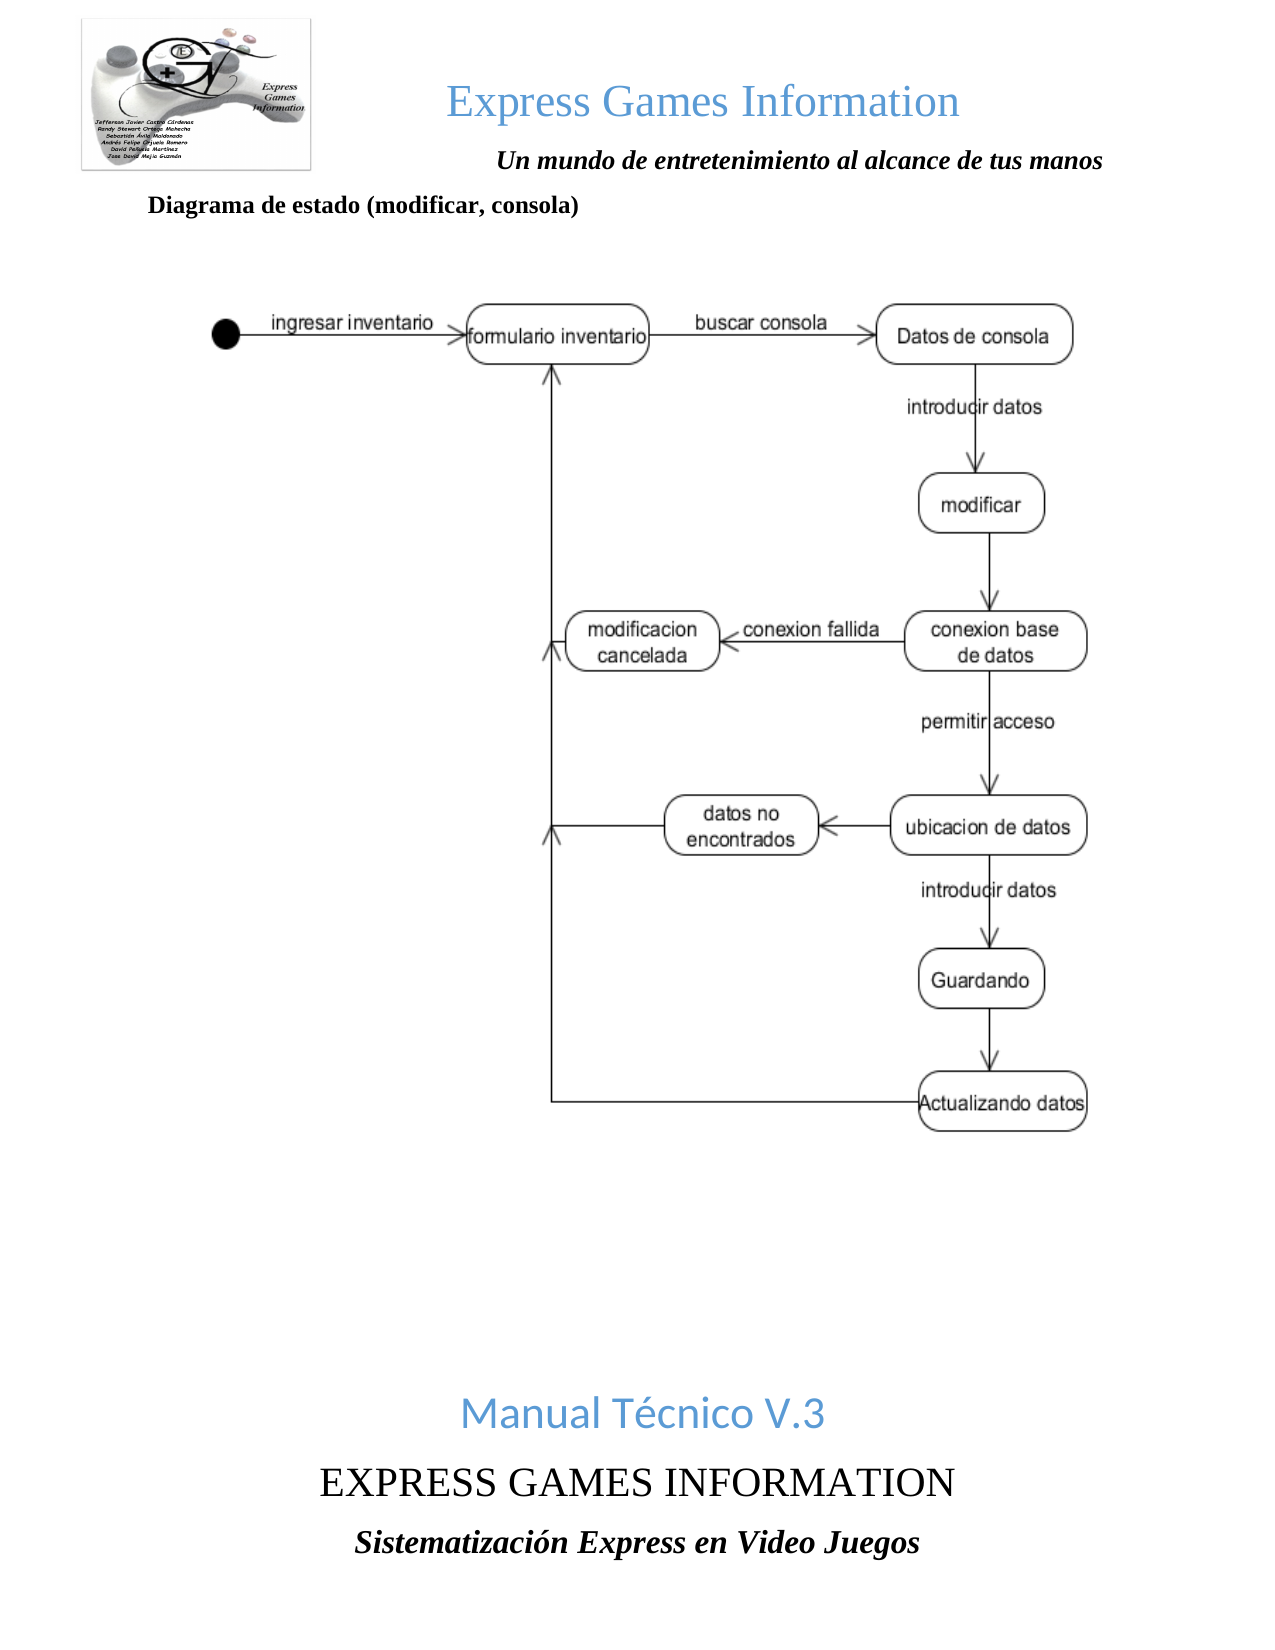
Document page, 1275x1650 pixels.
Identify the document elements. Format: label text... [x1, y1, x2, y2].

picture [147, 247, 1215, 1198]
picture [75, 15, 316, 174]
subtitle Diagrama de estado (modificar, consola) [148, 190, 1127, 219]
